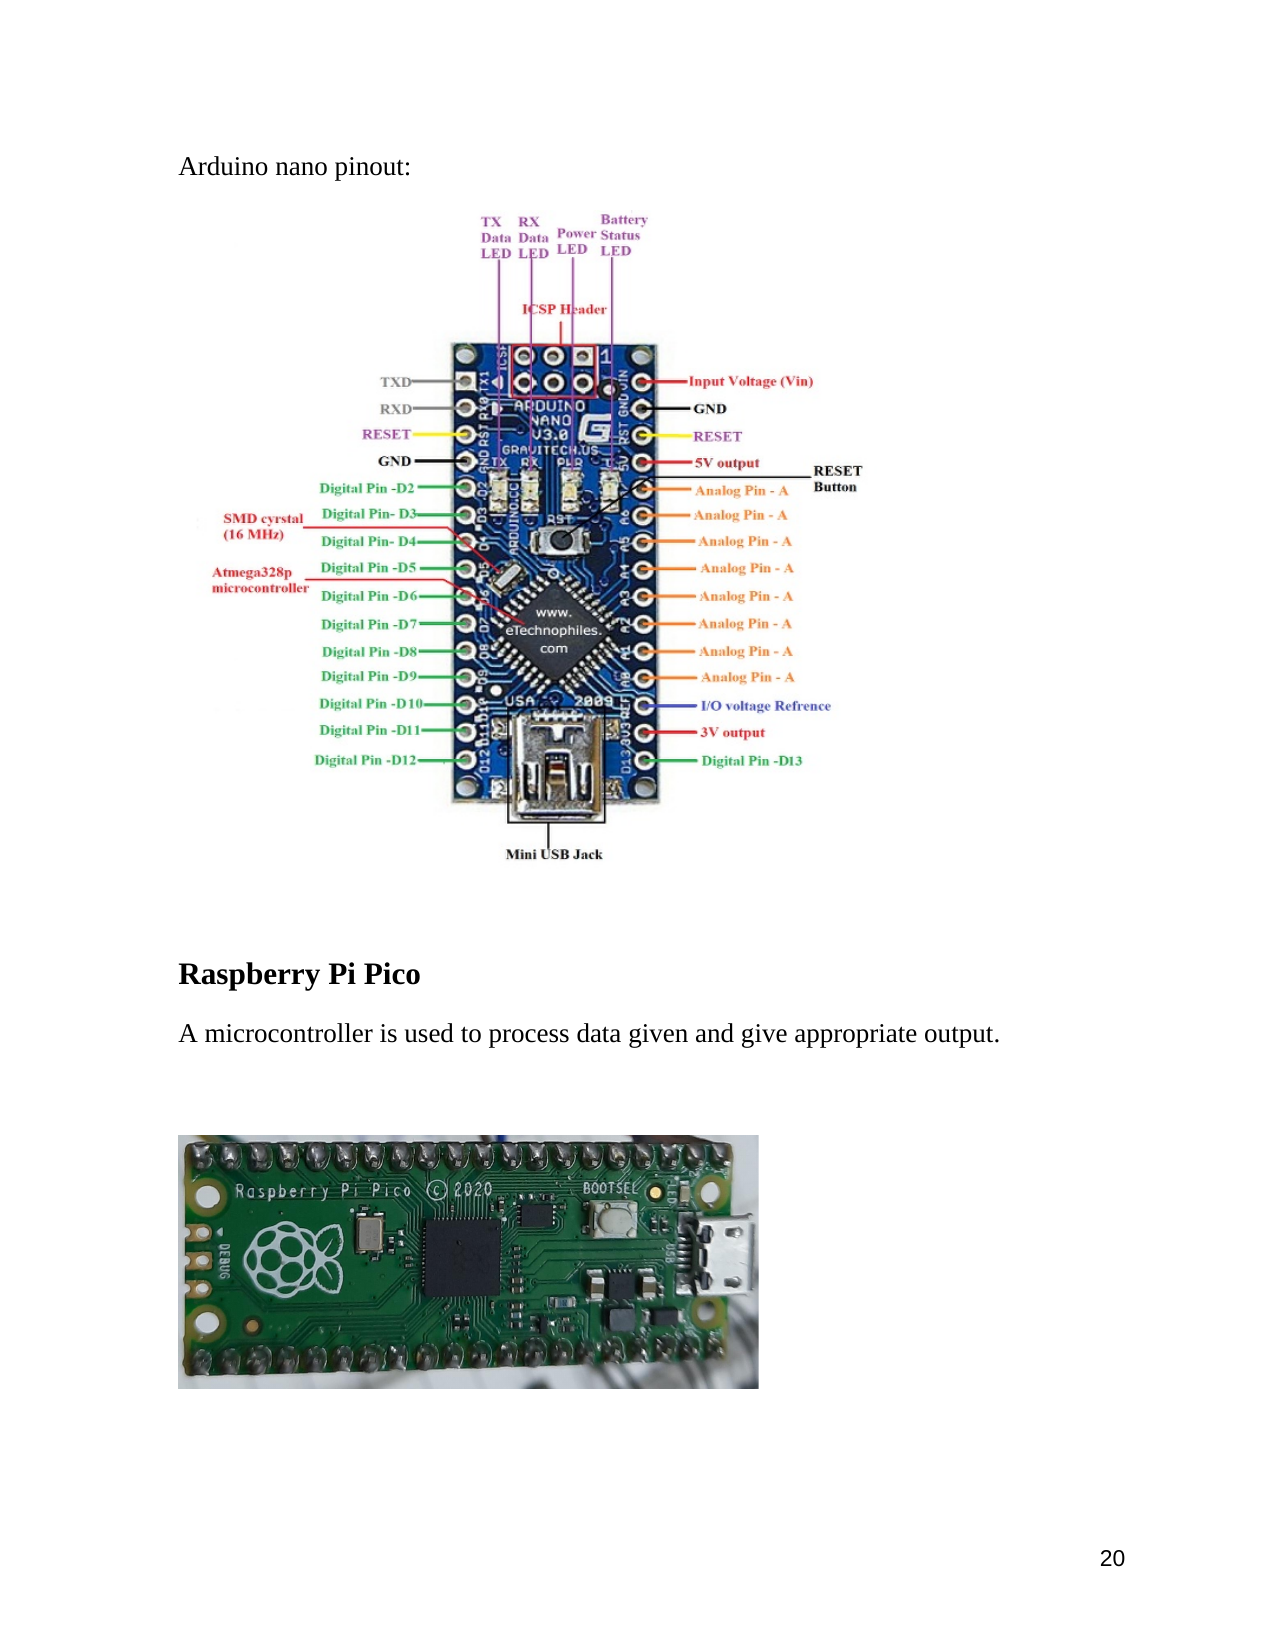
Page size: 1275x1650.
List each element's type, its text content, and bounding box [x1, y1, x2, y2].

text A microcontroller is used to process data given and give appropriate output. [178, 1017, 1125, 1048]
picture [178, 1135, 759, 1389]
text Raspberry Pi Pico [178, 955, 1125, 991]
picture [178, 210, 931, 869]
text Arduino nano pinout: [178, 150, 1125, 181]
